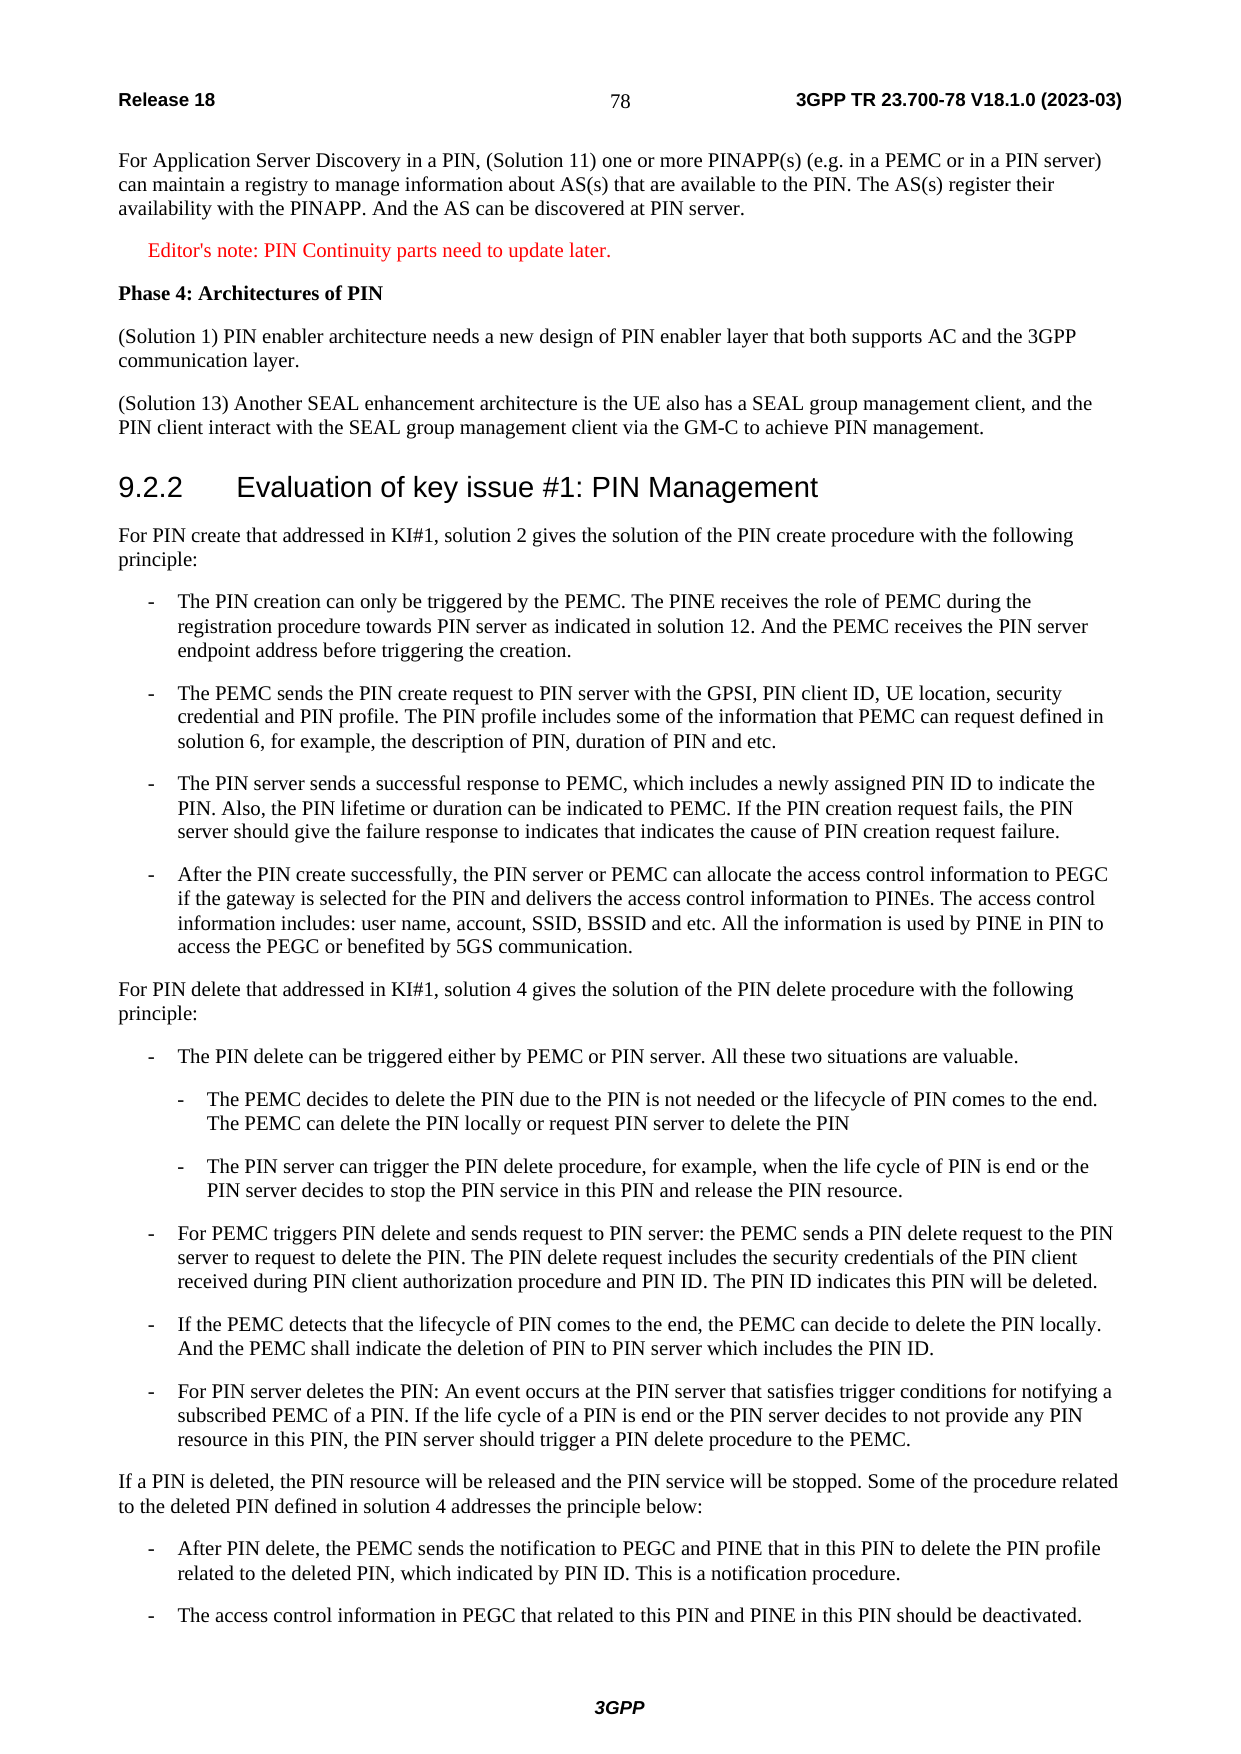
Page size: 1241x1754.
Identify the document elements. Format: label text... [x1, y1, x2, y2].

text - The PEMC decides to delete the PIN due to the PIN is not needed or the lifecycle of PIN comes to the end. The PEMC can delete the PIN locally or request PIN server to delete the PIN [177, 1087, 1122, 1135]
text Phase 4: Architectures of PIN [118, 281, 1122, 305]
text - The PIN server sends a successful response to PEMC, which includes a newly assigned PIN ID to indicate the PIN. Also, the PIN lifetime or duration can be indicated to PEMC. If the PIN creation request fails, the PIN server should give the failure response to indicates that indicates the cause of PIN creation request failure. [148, 771, 1122, 843]
text For Application Server Discovery in a PIN, (Solution 11) one or more PINAPP(s) (e.g. in a PEMC or in a PIN server) can maintain a registry to manage information about AS(s) that are available to the PIN. The AS(s) register their availability with the PINAPP. And the AS can be discovered at PIN server. [118, 147, 1122, 220]
text - If the PEMC detects that the lifecycle of PIN comes to the end, the PEMC can decide to delete the PIN locally. And the PEMC shall indicate the deletion of PIN to PIN server which includes the PIN ID. [148, 1312, 1122, 1360]
text - The PIN server can trigger the PIN delete procedure, for example, when the life cycle of PIN is end or the PIN server decides to stop the PIN service in this PIN and release the PIN resource. [177, 1154, 1122, 1202]
text - The PIN delete can be triggered either by PEMC or PIN server. All these two situations are valuable. [148, 1044, 1122, 1068]
text - For PIN server deletes the PIN: An event occurs at the PIN server that satisfies trigger conditions for notifying a subscribed PEMC of a PIN. If the life cycle of a PIN is end or the PIN server decides to not provide any PIN resource in this PIN, the PIN server should trigger a PIN delete procedure to the PEMC. [148, 1378, 1122, 1451]
text - The PIN creation can only be triggered by the PEMC. The PINE receives the role of PEMC during the registration procedure towards PIN server as indicated in solution 12. And the PEMC receives the PIN server endpoint address before triggering the creation. [148, 589, 1122, 662]
text - After the PIN create successfully, the PIN server or PEMC can allocate the access control information to PEGC if the gateway is selected for the PIN and delivers the access control information to PINEs. The access control information includes: user name, account, SSID, BSSID and etc. All the information is used by PINE in PIN to access the PEGC or benefited by 5GS communication. [148, 862, 1122, 958]
text - For PEMC triggers PIN delete and sends request to PIN server: the PEMC sends a PIN delete request to the PIN server to request to delete the PIN. The PIN delete request includes the security credentials of the PIN client received during PIN client authorization procedure and PIN ID. The PIN ID indicates this PIN will be deleted. [148, 1221, 1122, 1293]
text - After PIN delete, the PEMC sends the notification to PEGC and PINE that in this PIN to delete the PIN profile related to the deleted PIN, which indicated by PIN ID. This is a notification procedure. [148, 1536, 1122, 1584]
subtitle 9.2.2 Evaluation of key issue #1: PIN Management [118, 470, 1122, 504]
text Editor's note: PIN Continuity parts need to update later. [148, 238, 1122, 262]
text (Solution 1) PIN enabler architecture needs a new design of PIN enabler layer that both supports AC and the 3GPP communication layer. [118, 324, 1122, 372]
text - The access control information in PEGC that related to this PIN and PINE in this PIN should be deactivated. [148, 1603, 1122, 1627]
text - The PEMC sends the PIN create request to PIN server with the GPSI, PIN client ID, UE location, security credential and PIN profile. The PIN profile includes some of the information that PEMC can request defined in solution 6, for example, the description of PIN, duration of PIN and etc. [148, 680, 1122, 753]
text For PIN create that addressed in KI#1, solution 2 gives the solution of the PIN create procedure with the following principle: [118, 523, 1122, 571]
text For PIN delete that addressed in KI#1, solution 4 gives the solution of the PIN delete procedure with the following principle: [118, 977, 1122, 1025]
text If a PIN is deleted, the PIN resource will be released and the PIN service will be stopped. Some of the procedure related to the deleted PIN defined in solution 4 addresses the principle below: [118, 1469, 1122, 1518]
text (Solution 13) Another SEAL enhancement architecture is the UE also has a SEAL group management client, and the PIN client interact with the SEAL group management client via the GM-C to achieve PIN management. [118, 391, 1122, 439]
